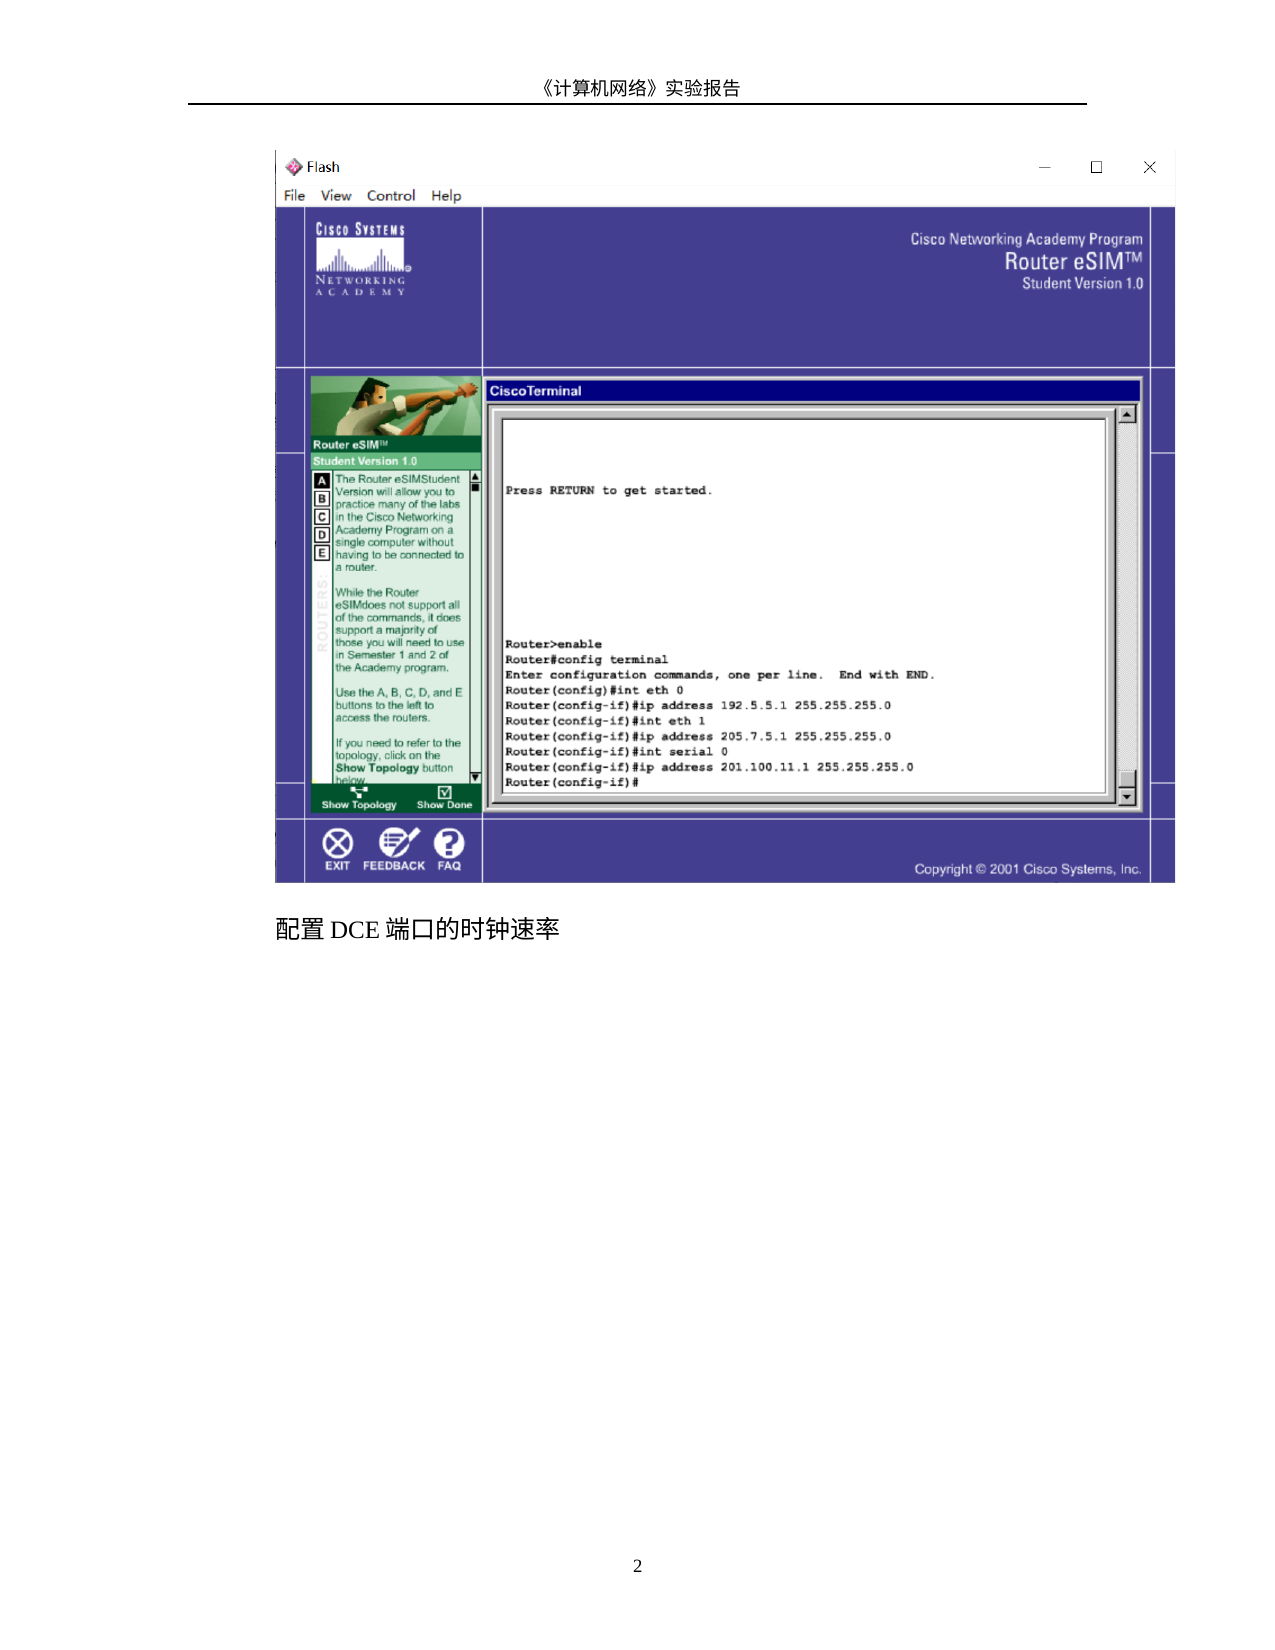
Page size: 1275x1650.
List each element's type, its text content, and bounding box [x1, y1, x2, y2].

list 配置DCE端口的时钟速率 [275, 909, 1087, 945]
picture [275, 150, 1175, 883]
